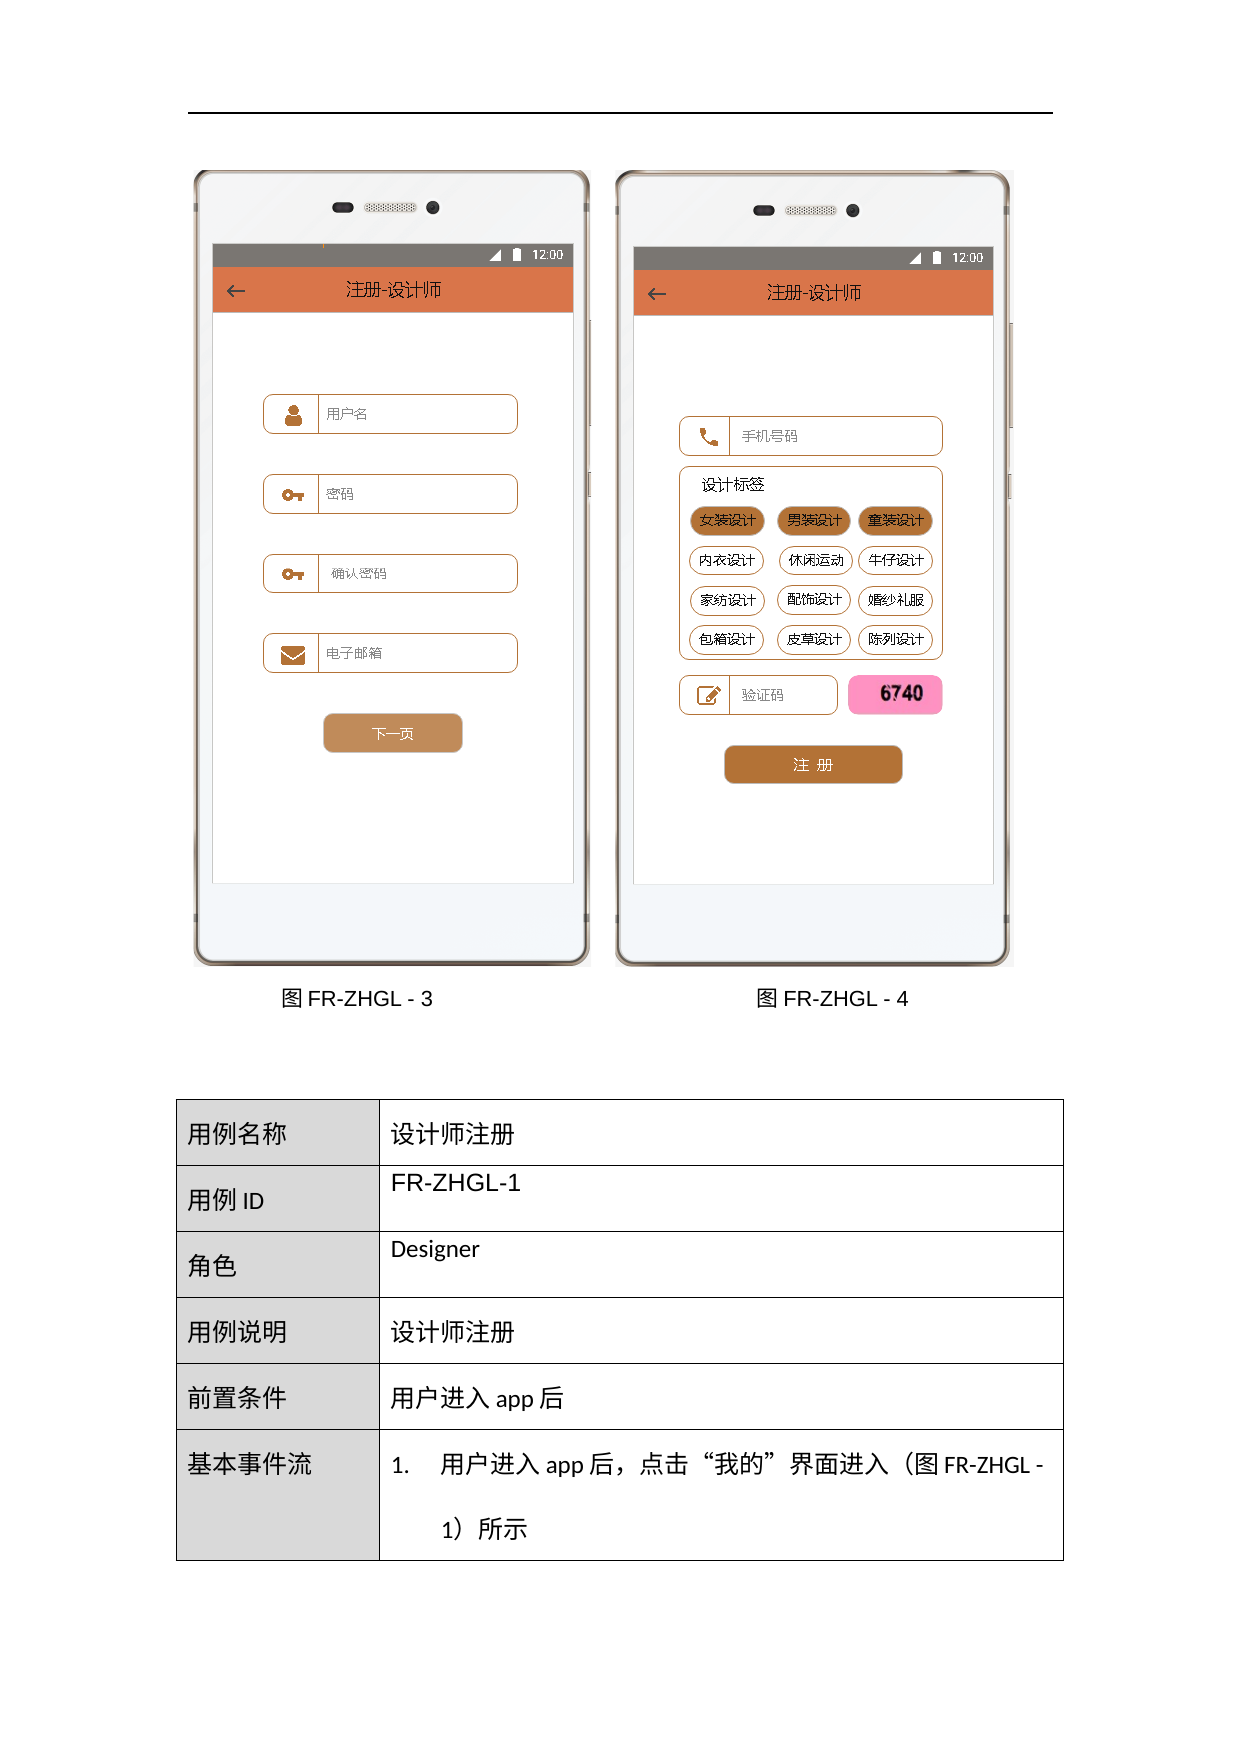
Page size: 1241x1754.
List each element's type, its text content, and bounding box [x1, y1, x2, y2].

picture [615, 170, 1014, 967]
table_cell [380, 1430, 1063, 1560]
table_cell 用例说明 [177, 1298, 379, 1363]
table_cell Designer [380, 1232, 1063, 1297]
table_cell 基本事件流 [177, 1430, 379, 1560]
table_header 用例名称 [177, 1100, 379, 1165]
table_cell 用户进入app后 [380, 1364, 1063, 1429]
table_cell 设计师注册 [380, 1298, 1063, 1363]
table_cell FR-ZHGL-1 [380, 1166, 1063, 1231]
table_cell 角色 [177, 1232, 379, 1297]
text 图FR-ZHGL - 3 图 FR-ZHGL - 4 [187, 981, 1053, 1013]
picture [193, 170, 592, 967]
table_cell 前置条件 [177, 1364, 379, 1429]
table_header 设计师注册 [380, 1100, 1063, 1165]
table_cell 用例ID [177, 1166, 379, 1231]
